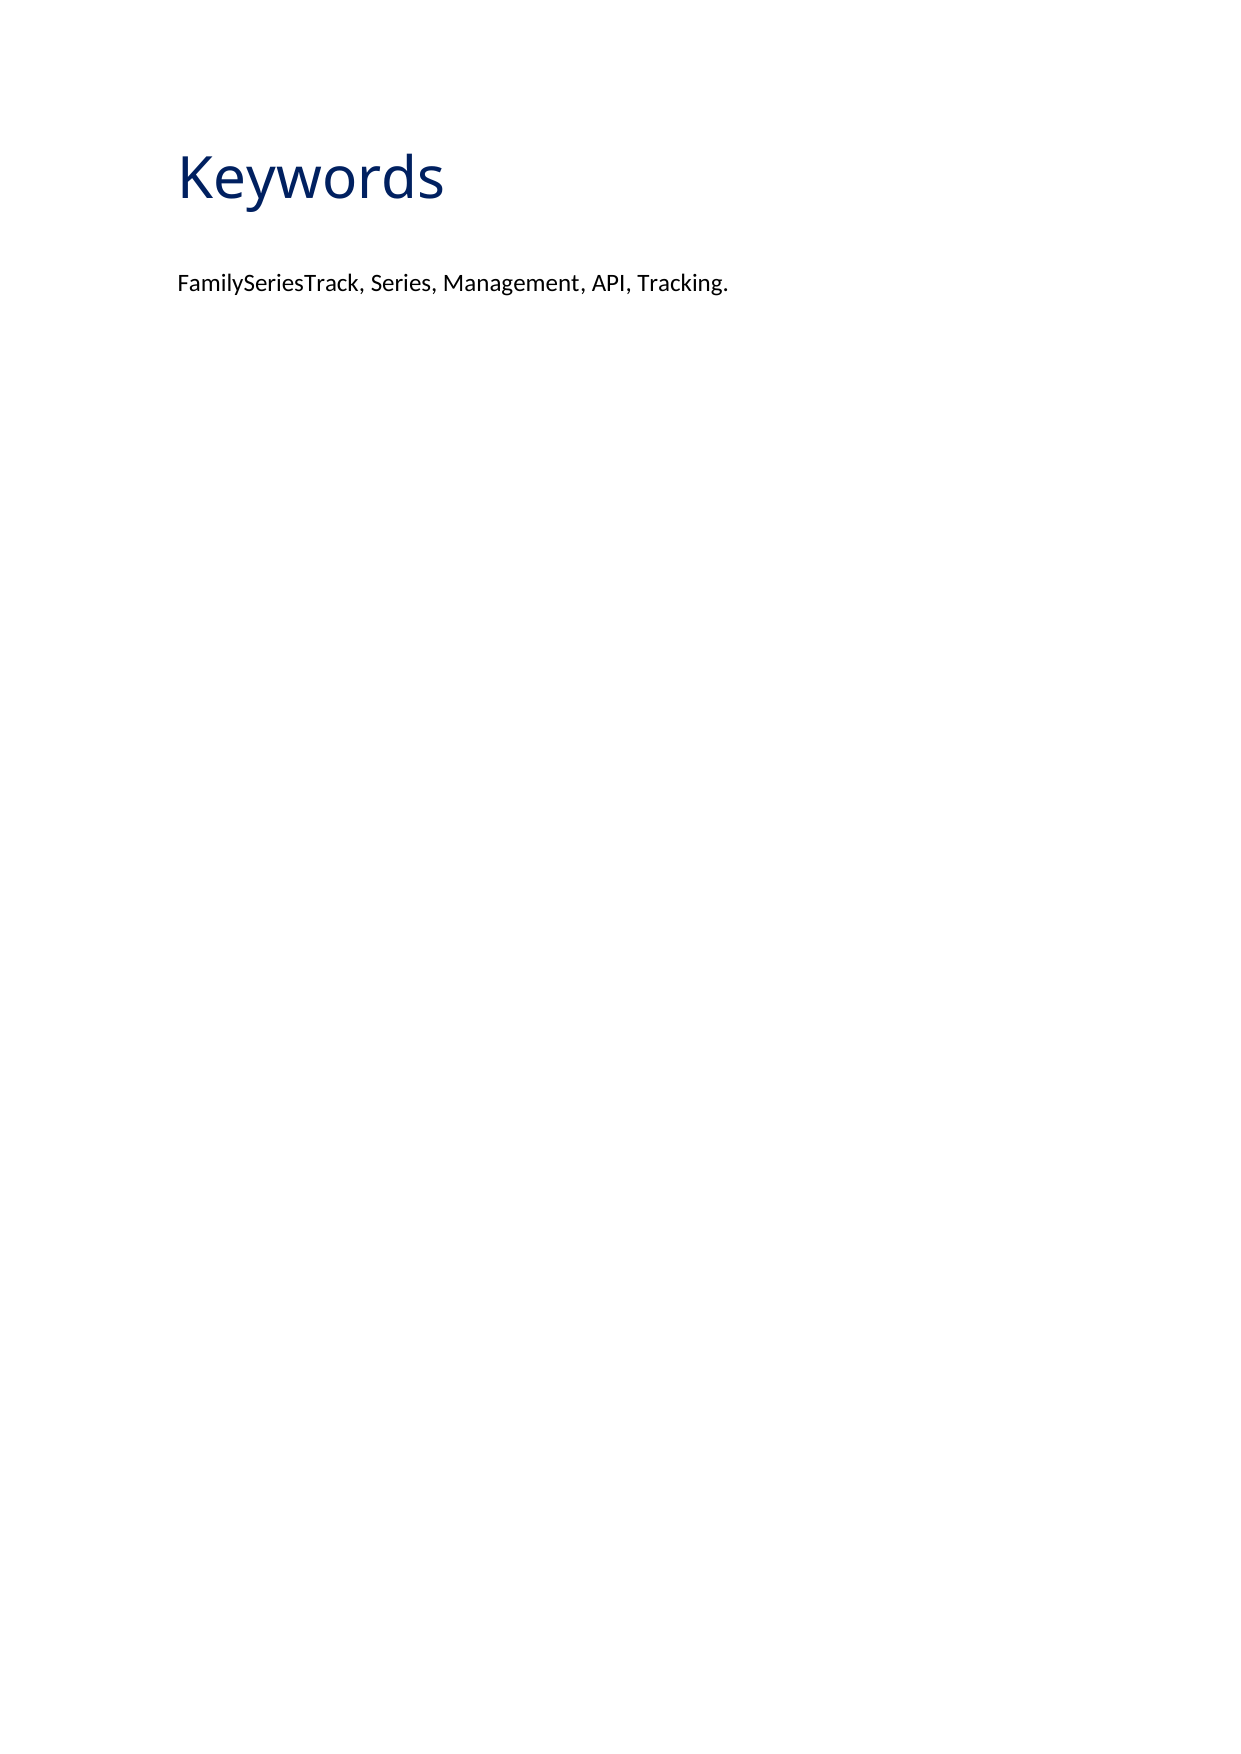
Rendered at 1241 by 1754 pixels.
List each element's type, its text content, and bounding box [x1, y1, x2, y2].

text FamilySeriesTrack, Series, Management, API, Tracking. [177, 267, 1110, 298]
text Keywords [177, 136, 1110, 215]
